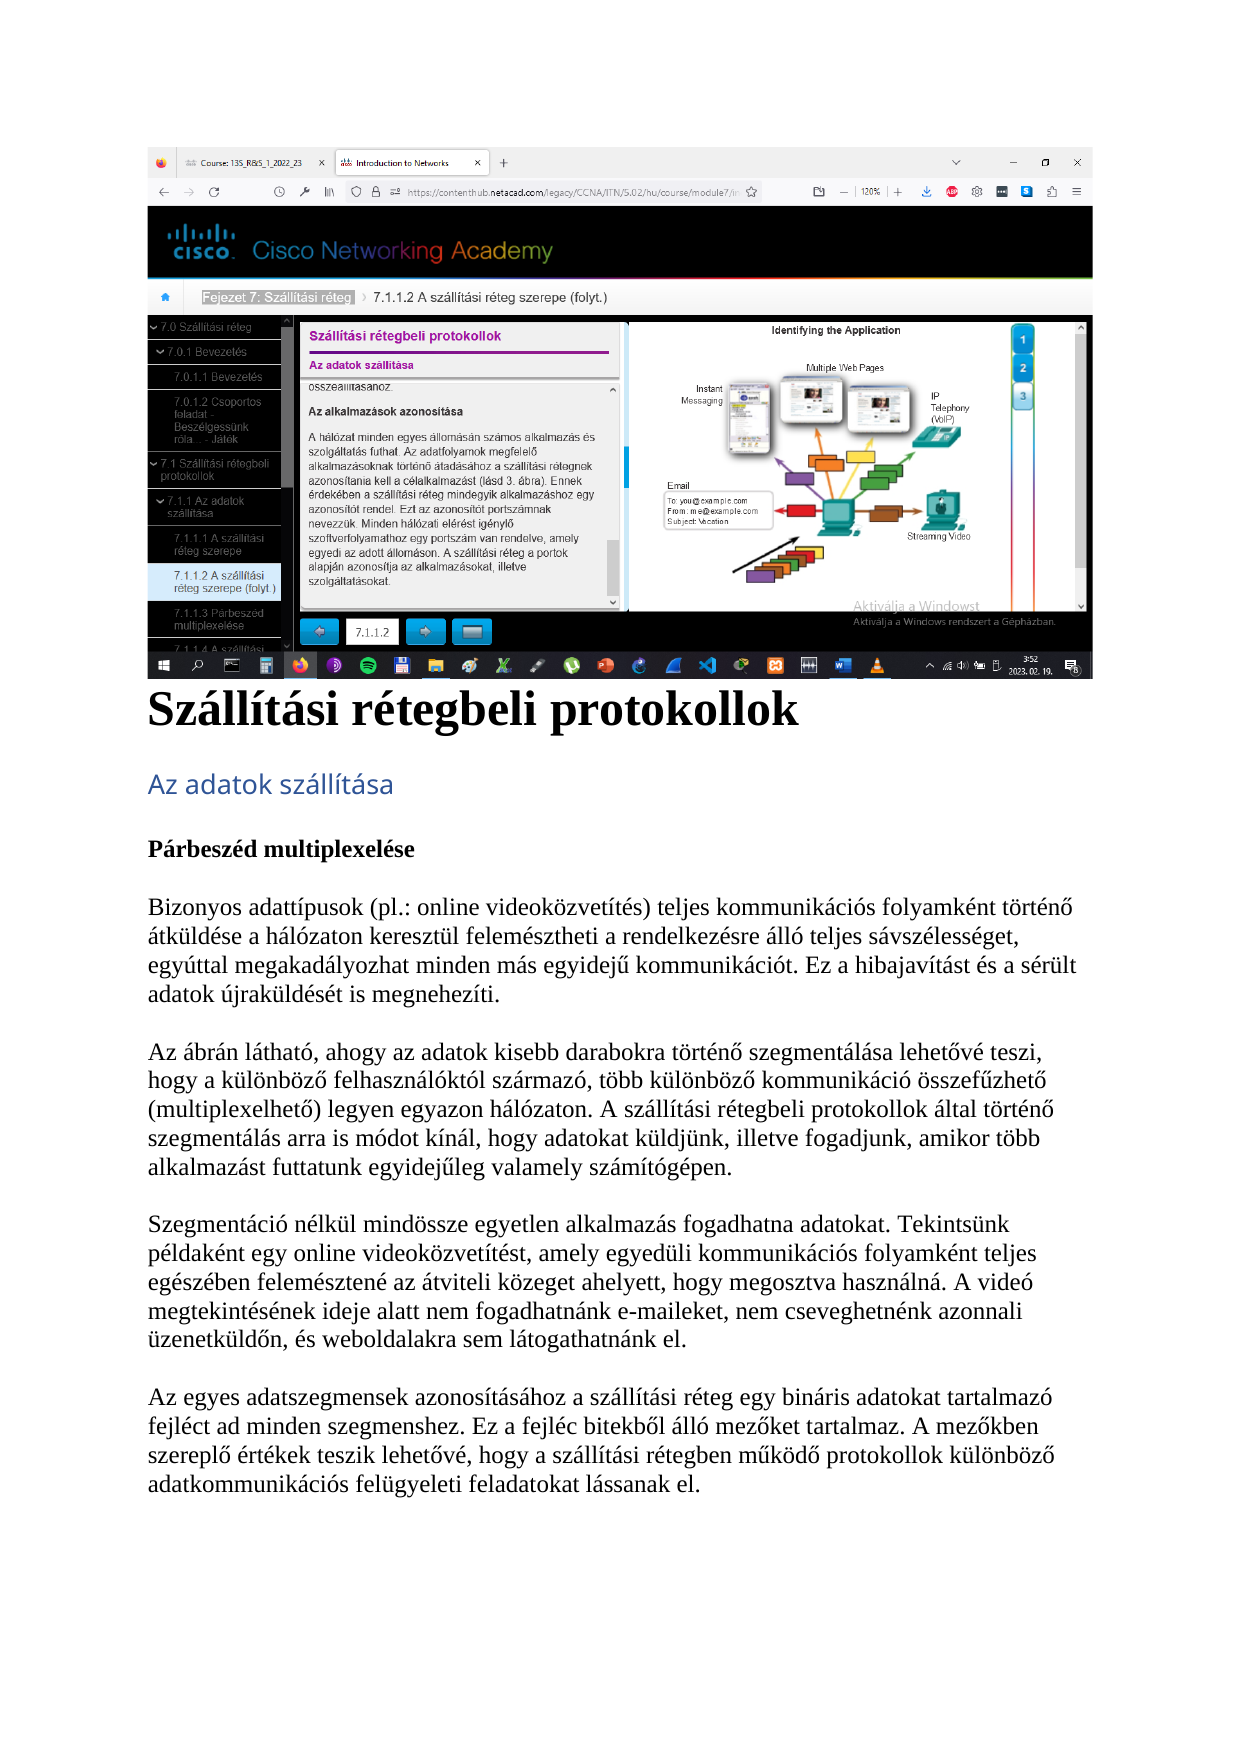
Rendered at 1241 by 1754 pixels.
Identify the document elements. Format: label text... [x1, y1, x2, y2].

text Párbeszéd multiplexelése [148, 834, 1093, 863]
text Bizonyos adattípusok (pl.: online videoközvetítés) teljes kommunikációs folyamként történő átküldése a hálózaton keresztül felemésztheti a rendelkezésre álló teljes sávszélességet, egyúttal megakadályozhat minden más egyidejű kommunikációt. Ez a hibajavítást és a sérült adatok újraküldését is megnehezíti. [148, 892, 1093, 1007]
text Az ábrán látható, ahogy az adatok kisebb darabokra történő szegmentálása lehetővé teszi, hogy a különböző felhasználóktól származó, több különböző kommunikáció összefűzhető (multiplexelhető) legyen egyazon hálózaton. A szállítási rétegbeli protokollok által történő szegmentálás arra is módot kínál, hogy adatokat küldjünk, illetve fogadjunk, amikor több alkalmazást futtatunk egyidejűleg valamely számítógépen. [148, 1037, 1093, 1180]
subtitle Az adatok szállítása [148, 766, 1093, 802]
text Szegmentáció nélkül mindössze egyetlen alkalmazás fogadhatna adatokat. Tekintsünk példaként egy online videoközvetítést, amely egyedüli kommunikációs folyamként teljes egészében felemésztené az átviteli közeget ahelyett, hogy megosztva használná. A videó megtekintésének ideje alatt nem fogadhatnánk e-maileket, nem cseveghetnénk azonnali üzenetküldőn, és weboldalakra sem látogathatnánk el. [148, 1209, 1093, 1353]
subtitle Szállítási rétegbeli protokollok [148, 679, 1093, 736]
text Az egyes adatszegmensek azonosításához a szállítási réteg egy bináris adatokat tartalmazó fejléct ad minden szegmenshez. Ez a fejléc bitekből álló mezőket tartalmaz. A mezőkben szereplő értékek teszik lehetővé, hogy a szállítási rétegben működő protokollok különböző adatkommunikációs felügyeleti feladatokat lássanak el. [148, 1382, 1093, 1497]
picture [147, 147, 1093, 679]
